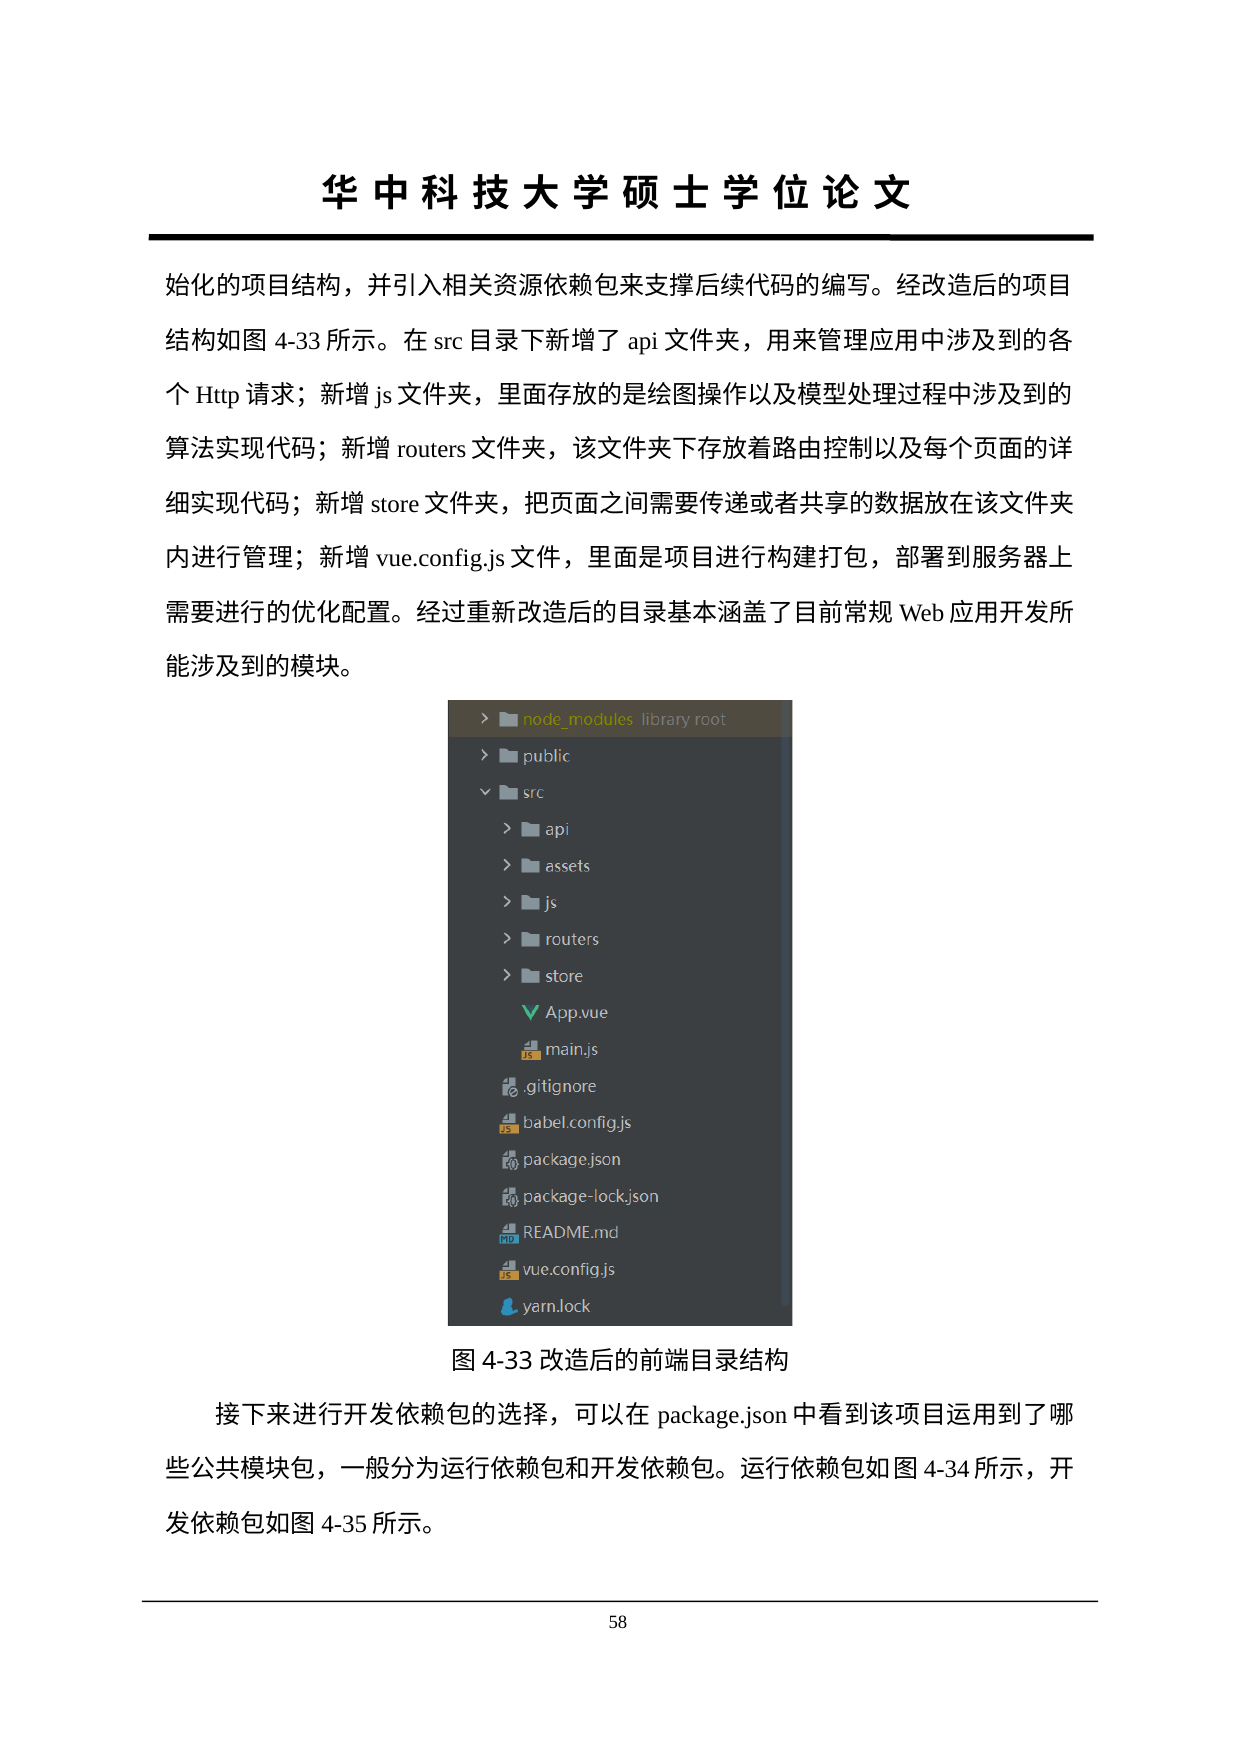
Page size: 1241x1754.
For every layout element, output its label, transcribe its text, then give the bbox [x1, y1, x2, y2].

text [165, 266, 1075, 683]
picture [447, 700, 793, 1326]
